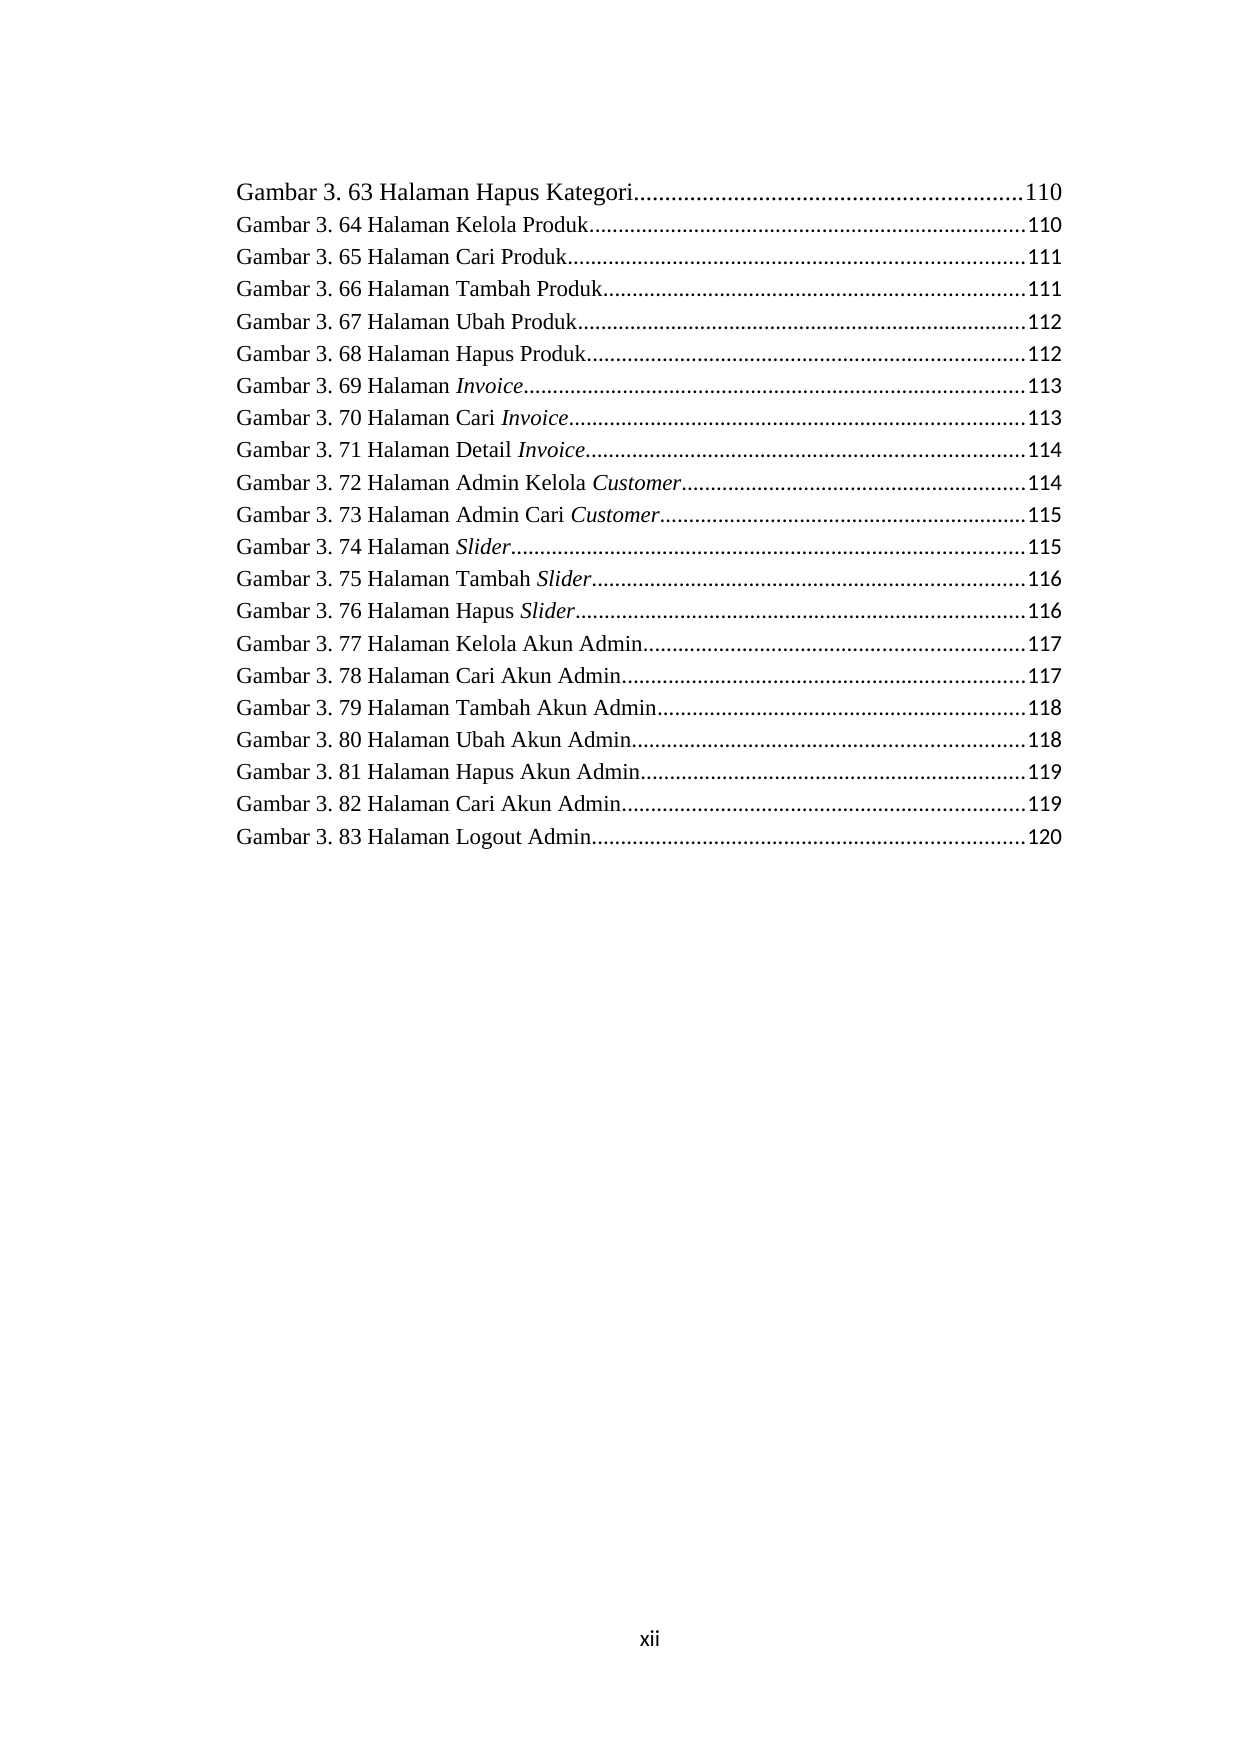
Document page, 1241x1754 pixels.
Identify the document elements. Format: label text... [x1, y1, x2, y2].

text Gambar 3. 66 Halaman Tambah Produk 111 [236, 274, 1063, 303]
text Gambar 3. 75 Halaman Tambah Slider 116 [236, 564, 1063, 592]
text Gambar 3. 64 Halaman Kelola Produk 110 [236, 210, 1063, 238]
text Gambar 3. 82 Halaman Cari Akun Admin 119 [236, 789, 1063, 818]
text Gambar 3. 81 Halaman Hapus Akun Admin 119 [236, 757, 1063, 785]
text Gambar 3. 69 Halaman Invoice 113 [236, 371, 1063, 399]
text Gambar 3. 77 Halaman Kelola Akun Admin 117 [236, 629, 1063, 657]
text Gambar 3. 76 Halaman Hapus Slider 116 [236, 596, 1063, 624]
text Gambar 3. 80 Halaman Ubah Akun Admin 118 [236, 725, 1063, 753]
text Gambar 3. 72 Halaman Admin Kelola Customer 114 [236, 468, 1063, 496]
text Gambar 3. 63 Halaman Hapus Kategori 110 [236, 177, 1063, 206]
text Gambar 3. 67 Halaman Ubah Produk 112 [236, 307, 1063, 335]
text Gambar 3. 68 Halaman Hapus Produk 112 [236, 339, 1063, 367]
text Gambar 3. 73 Halaman Admin Cari Customer 115 [236, 500, 1063, 528]
text Gambar 3. 71 Halaman Detail Invoice 114 [236, 436, 1063, 463]
text Gambar 3. 70 Halaman Cari Invoice 113 [236, 403, 1063, 431]
text Gambar 3. 74 Halaman Slider 115 [236, 532, 1063, 560]
text Gambar 3. 65 Halaman Cari Produk 111 [236, 242, 1063, 270]
text Gambar 3. 78 Halaman Cari Akun Admin 117 [236, 661, 1063, 689]
text Gambar 3. 79 Halaman Tambah Akun Admin 118 [236, 693, 1063, 721]
text Gambar 3. 83 Halaman Logout Admin 120 [236, 822, 1063, 850]
